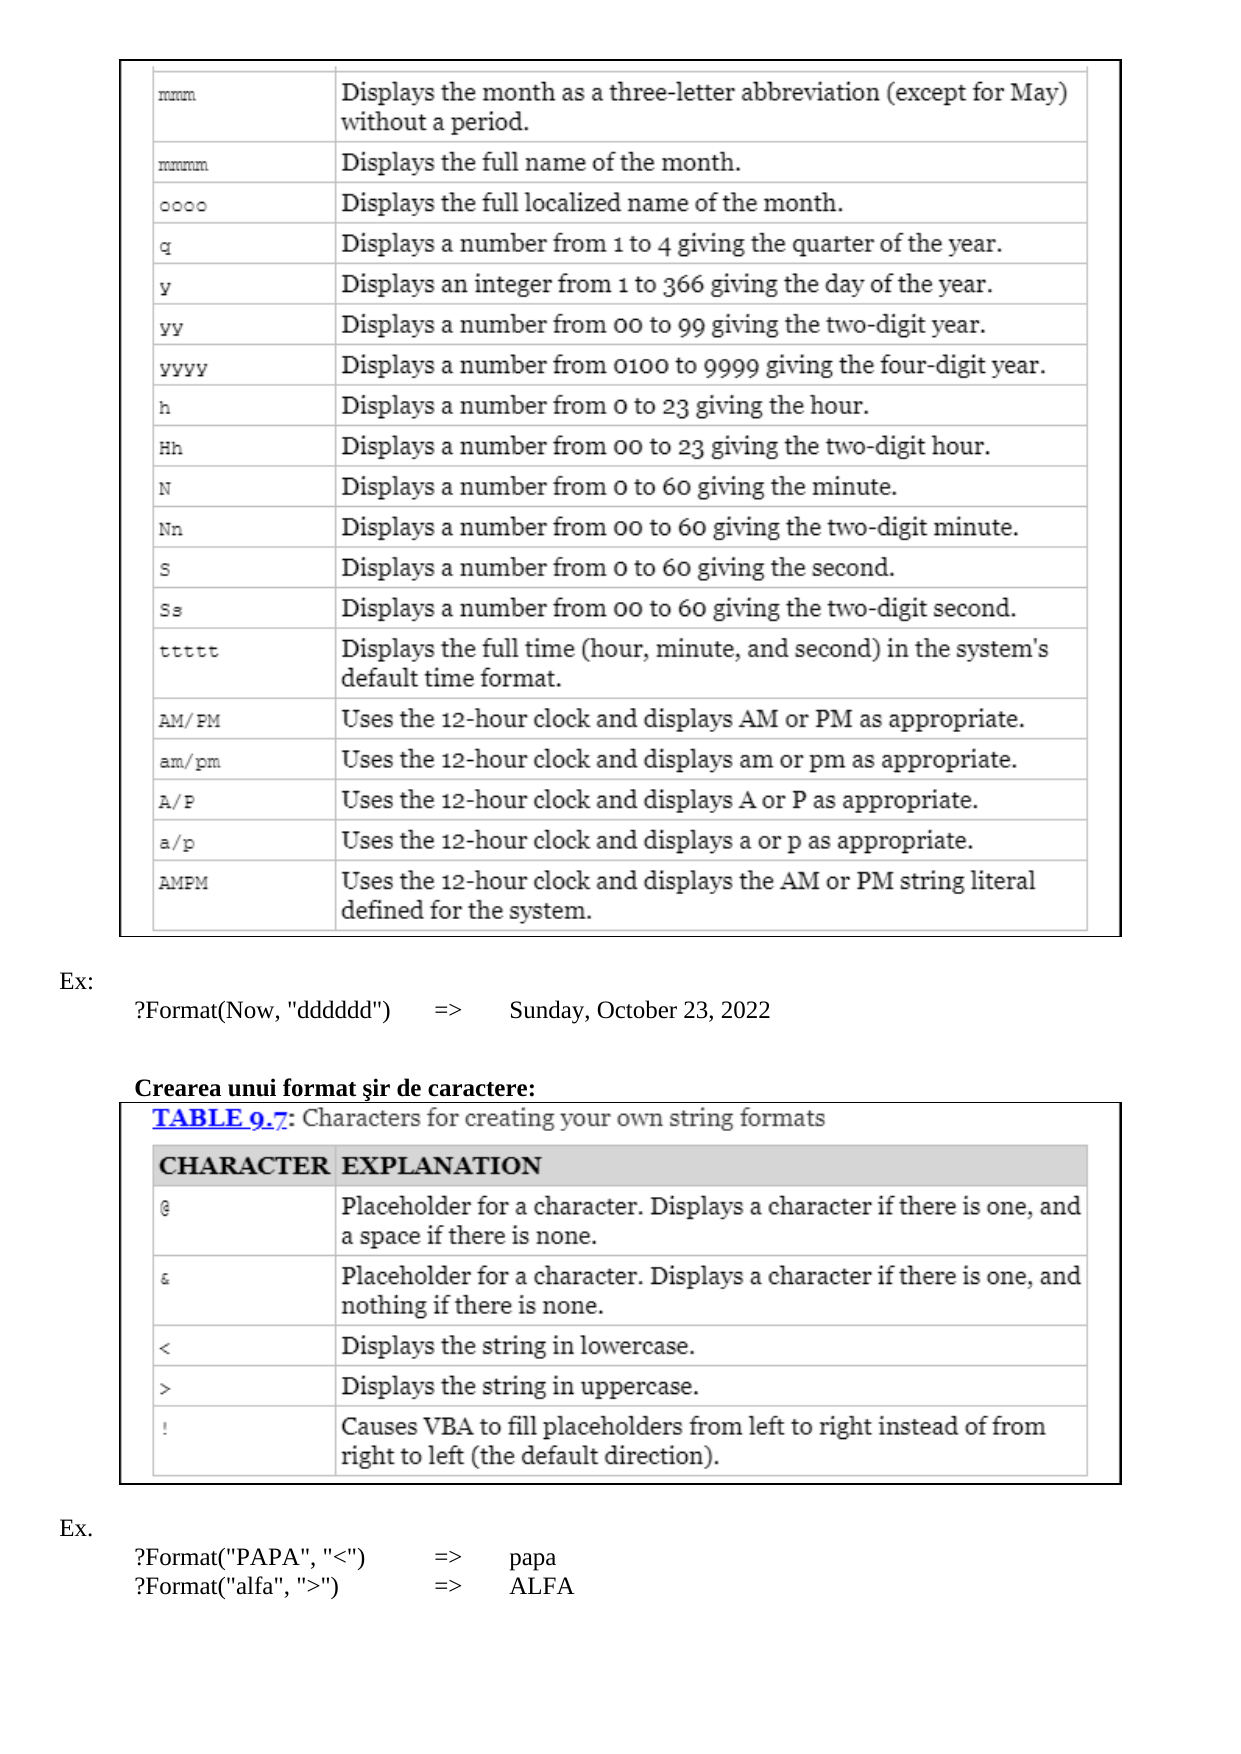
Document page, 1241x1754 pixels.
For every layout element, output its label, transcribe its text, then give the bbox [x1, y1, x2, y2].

picture [120, 1103, 1120, 1483]
picture [120, 61, 1120, 936]
text ?Format("alfa", ">") => ALFA [59, 1571, 1181, 1599]
text Ex: [59, 966, 1181, 995]
subtitle Crearea unui format şir de caractere: [59, 1073, 1181, 1102]
text ?Format(Now, "dddddd") => Sunday, October 23, 2022 [59, 995, 1181, 1023]
text ?Format("PAPA", "<") => papa [59, 1542, 1181, 1571]
text Ex. [59, 1513, 1181, 1542]
